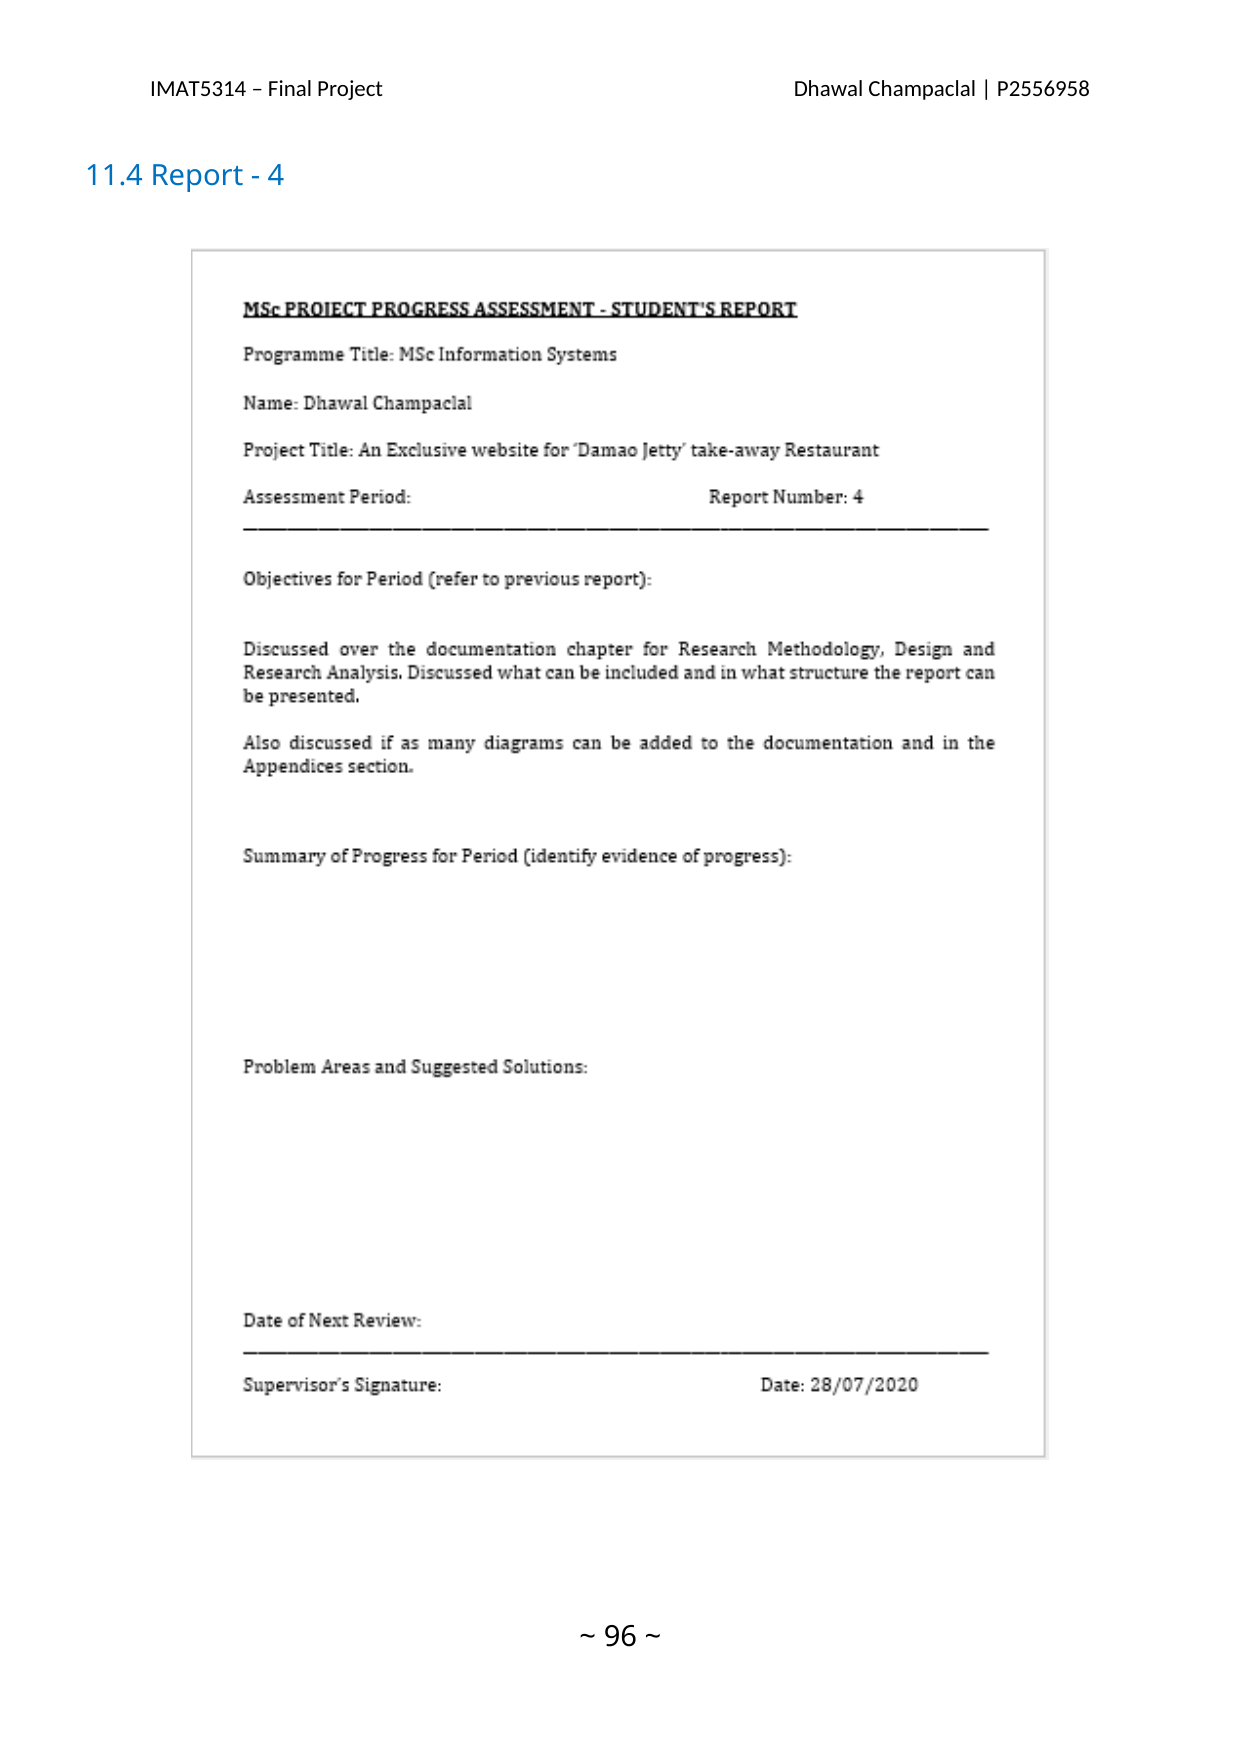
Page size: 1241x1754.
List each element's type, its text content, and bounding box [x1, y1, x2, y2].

subtitle 11.4 Report - 4 [85, 154, 1090, 194]
picture [191, 248, 1050, 1460]
